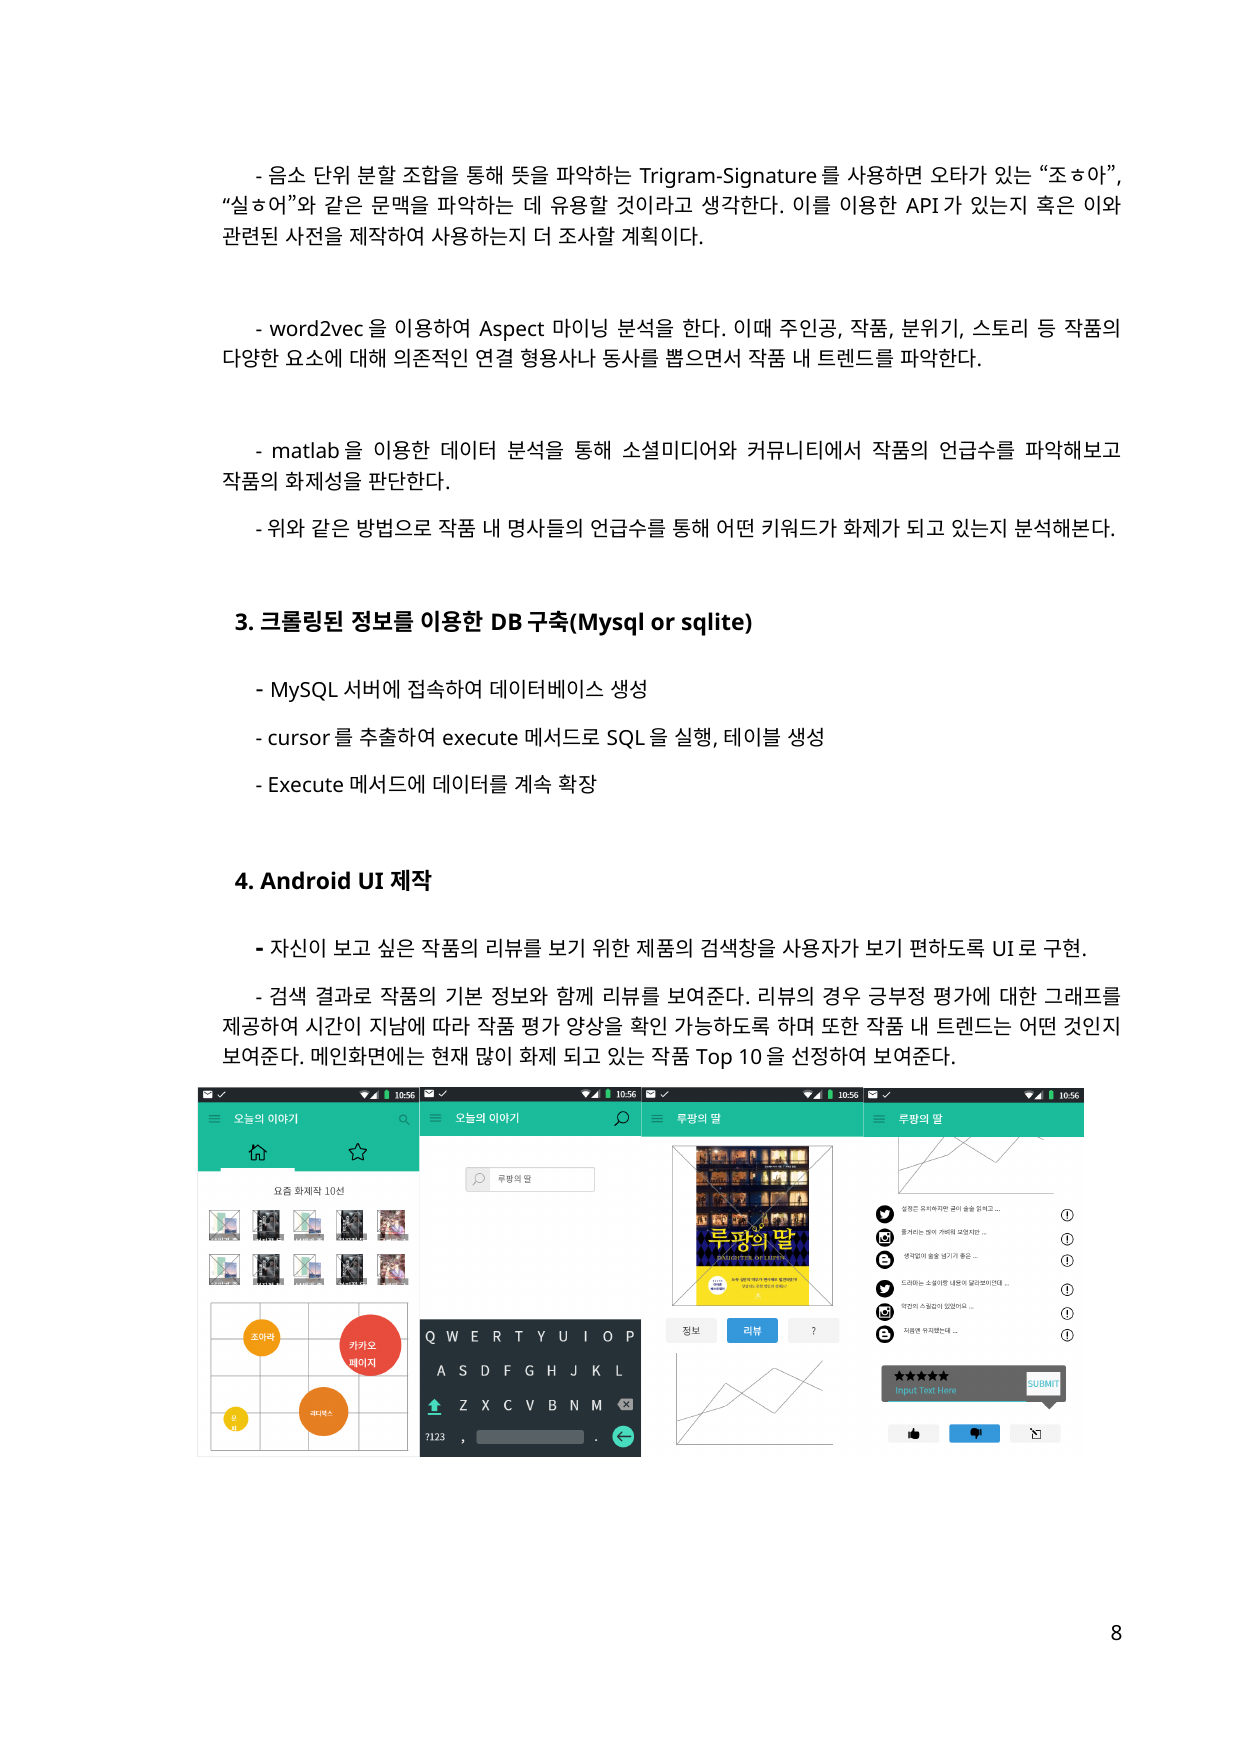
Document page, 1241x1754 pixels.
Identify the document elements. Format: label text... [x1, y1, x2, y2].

text - word2vec을 이용하여 Aspect 마이닝 분석을 한다. 이때 주인공, 작품, 분위기, 스토리 등 작품의 다양한 요소에 대해 의존적인 연결 형용사나 동사를 뽑으면서 작품 내 트렌드를 파악한다. [222, 312, 1122, 373]
list - Execute 메서드에 데이터를 계속 확장 [222, 768, 1122, 799]
text - MySQL 서버에 접속하여 데이터베이스 생성 [222, 671, 1122, 705]
text - cursor를 추출하여 execute 메서드로 SQL을 실행, 테이블 생성 [222, 721, 1122, 752]
text - 음소 단위 분할 조합을 통해 뜻을 파악하는 Trigram-Signature를 사용하면 오타가 있는 “조ㅎ아”, “실ㅎ어”와 같은 문맥을 파악하는 데 유용할 것이라고 생각한다. 이를 이용한 API가 있는지 혹은 이와 관련된 사전을 제작하여 사용하는지 더 조사할 계획이다. [222, 159, 1122, 250]
text 3. 크롤링된 정보를 이용한 DB구축(Mysql or sqlite) [118, 604, 1122, 637]
text - matlab을 이용한 데이터 분석을 통해 소셜미디어와 커뮤니티에서 작품의 언급수를 파악해보고 작품의 화제성을 판단한다. [222, 434, 1122, 495]
text 4. Android UI 제작 [118, 863, 1122, 896]
text - 검색 결과로 작품의 기본 정보와 함께 리뷰를 보여준다. 리뷰의 경우 긍부정 평가에 대한 그래프를 제공하여 시간이 지남에 따라 작품 평가 양상을 확인 가능하도록 하며 또한 작품 내 트렌드는 어떤 것인지 보여준다. 메인화면에는 현재 많이 화제 되고 있는 작품 Top 10을 선정하여 보여준다. [222, 980, 1122, 1071]
picture [197, 1087, 1084, 1457]
text - 자신이 보고 싶은 작품의 리뷰를 보기 위한 제품의 검색창을 사용자가 보기 편하도록 UI로 구현. [222, 929, 1122, 963]
text - 위와 같은 방법으로 작품 내 명사들의 언급수를 통해 어떤 키워드가 화제가 되고 있는지 분석해본다. [222, 512, 1122, 542]
